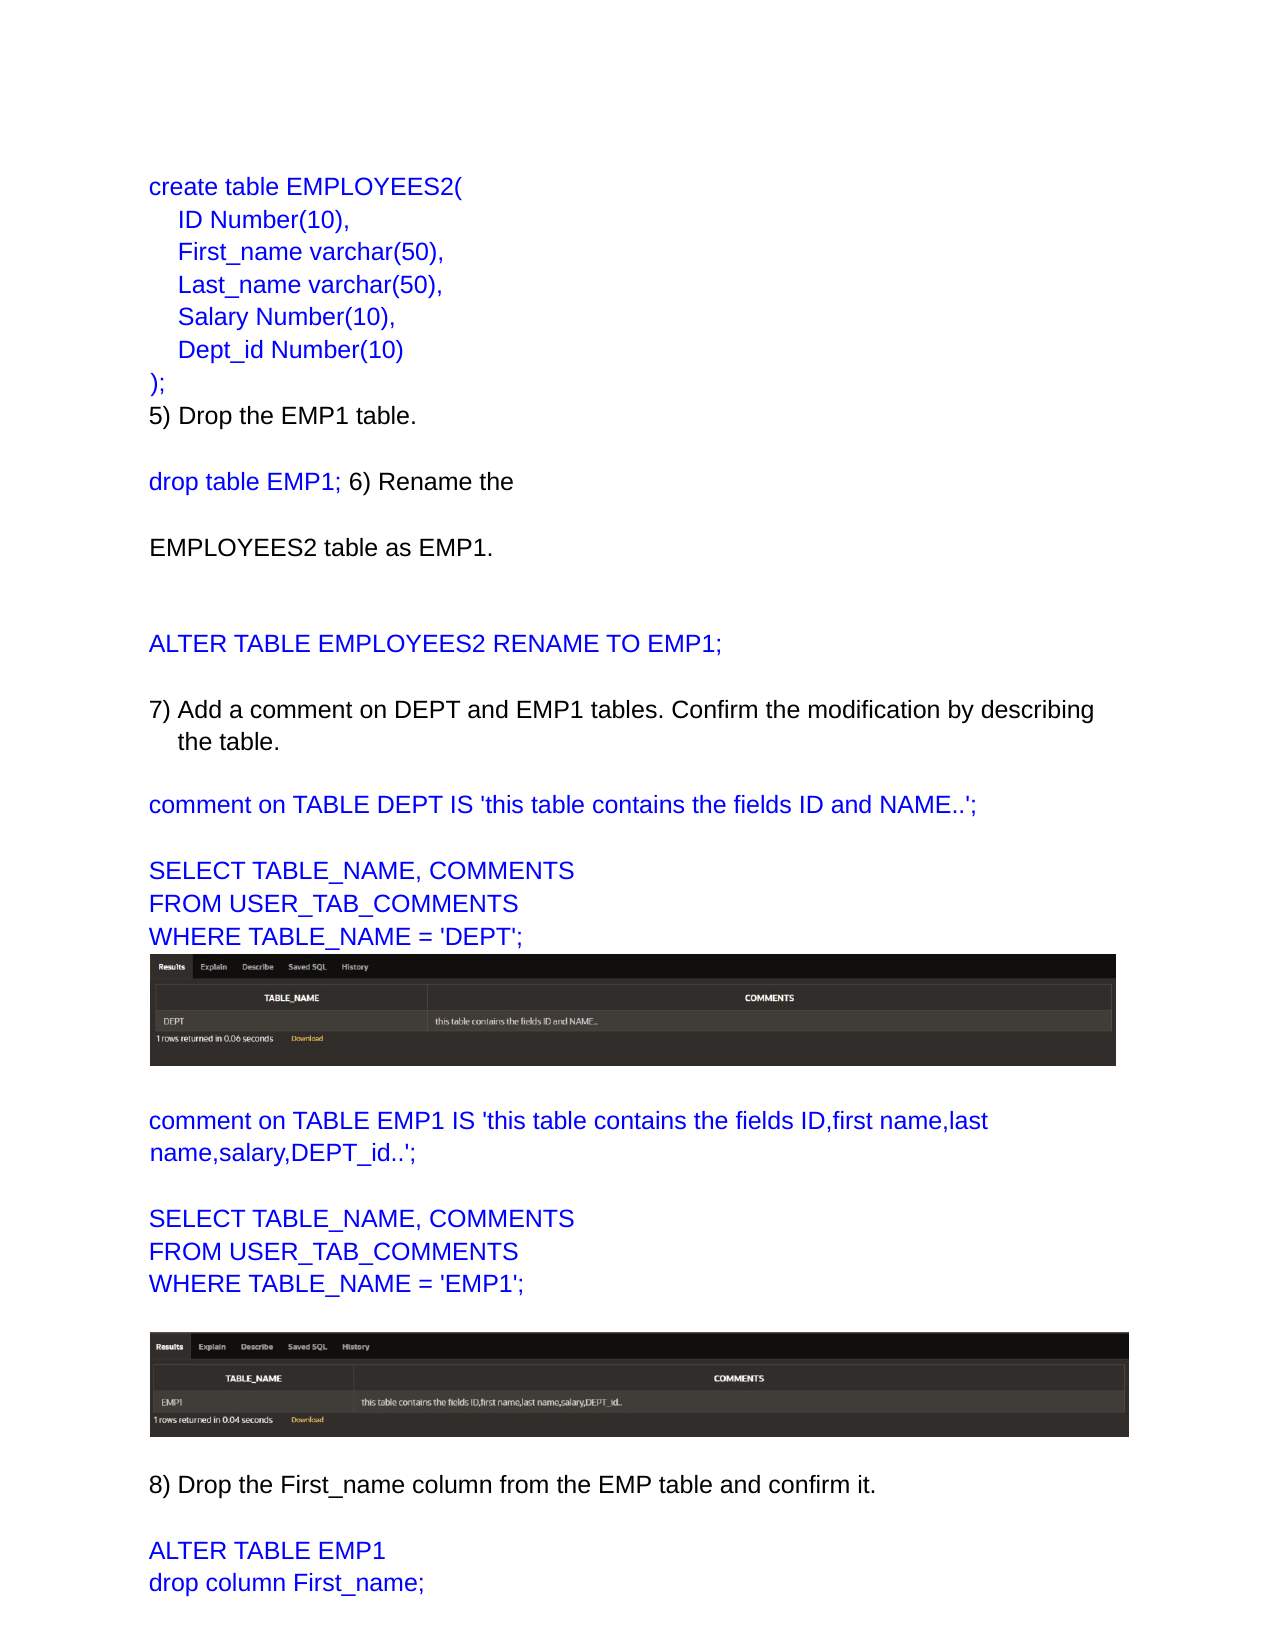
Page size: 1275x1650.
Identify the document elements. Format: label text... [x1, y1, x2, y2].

text WHERE TABLE_NAME = 'EMP1'; [148, 1269, 1147, 1298]
list Drop the First_name column from the EMP table and confirm it. [148, 1470, 1117, 1499]
text comment on TABLE EMP1 IS 'this table contains the fields ID,first name,last name,salary,DEPT_id..'; [148, 1106, 1147, 1167]
text comment on TABLE DEPT IS 'this table contains the fields ID and NAME..'; [148, 790, 1147, 819]
text First_name varchar(50), [178, 237, 1147, 266]
text create table EMPLOYEES2( [148, 172, 1147, 201]
text SELECT TABLE_NAME, COMMENTS [148, 856, 1147, 885]
text ALTER TABLE EMPLOYEES2 RENAME TO EMP1; [148, 629, 1147, 658]
picture [150, 1332, 1129, 1437]
text drop table EMP1; 6) Rename the EMPLOYEES2 table as EMP1. [148, 467, 665, 562]
picture [150, 954, 1116, 1066]
text ); [138, 368, 172, 396]
list Drop the EMP1 table. [148, 401, 1117, 430]
text ALTER TABLE EMP1 [148, 1536, 1147, 1564]
text FROM USER_TAB_COMMENTS [148, 889, 1147, 918]
list Add a comment on DEPT and EMP1 tables. Confirm the modification by describing the table. [148, 695, 1117, 756]
text SELECT TABLE_NAME, COMMENTS [148, 1204, 1147, 1233]
text ID Number(10), [178, 204, 1147, 233]
text drop column First_name; [148, 1568, 1147, 1597]
text Salary Number(10), [178, 302, 1147, 331]
text FROM USER_TAB_COMMENTS [148, 1237, 1147, 1266]
text Dept_id Number(10) [178, 335, 1147, 364]
text Last_name varchar(50), [178, 270, 1147, 298]
text WHERE TABLE_NAME = 'DEPT'; [148, 921, 1147, 950]
